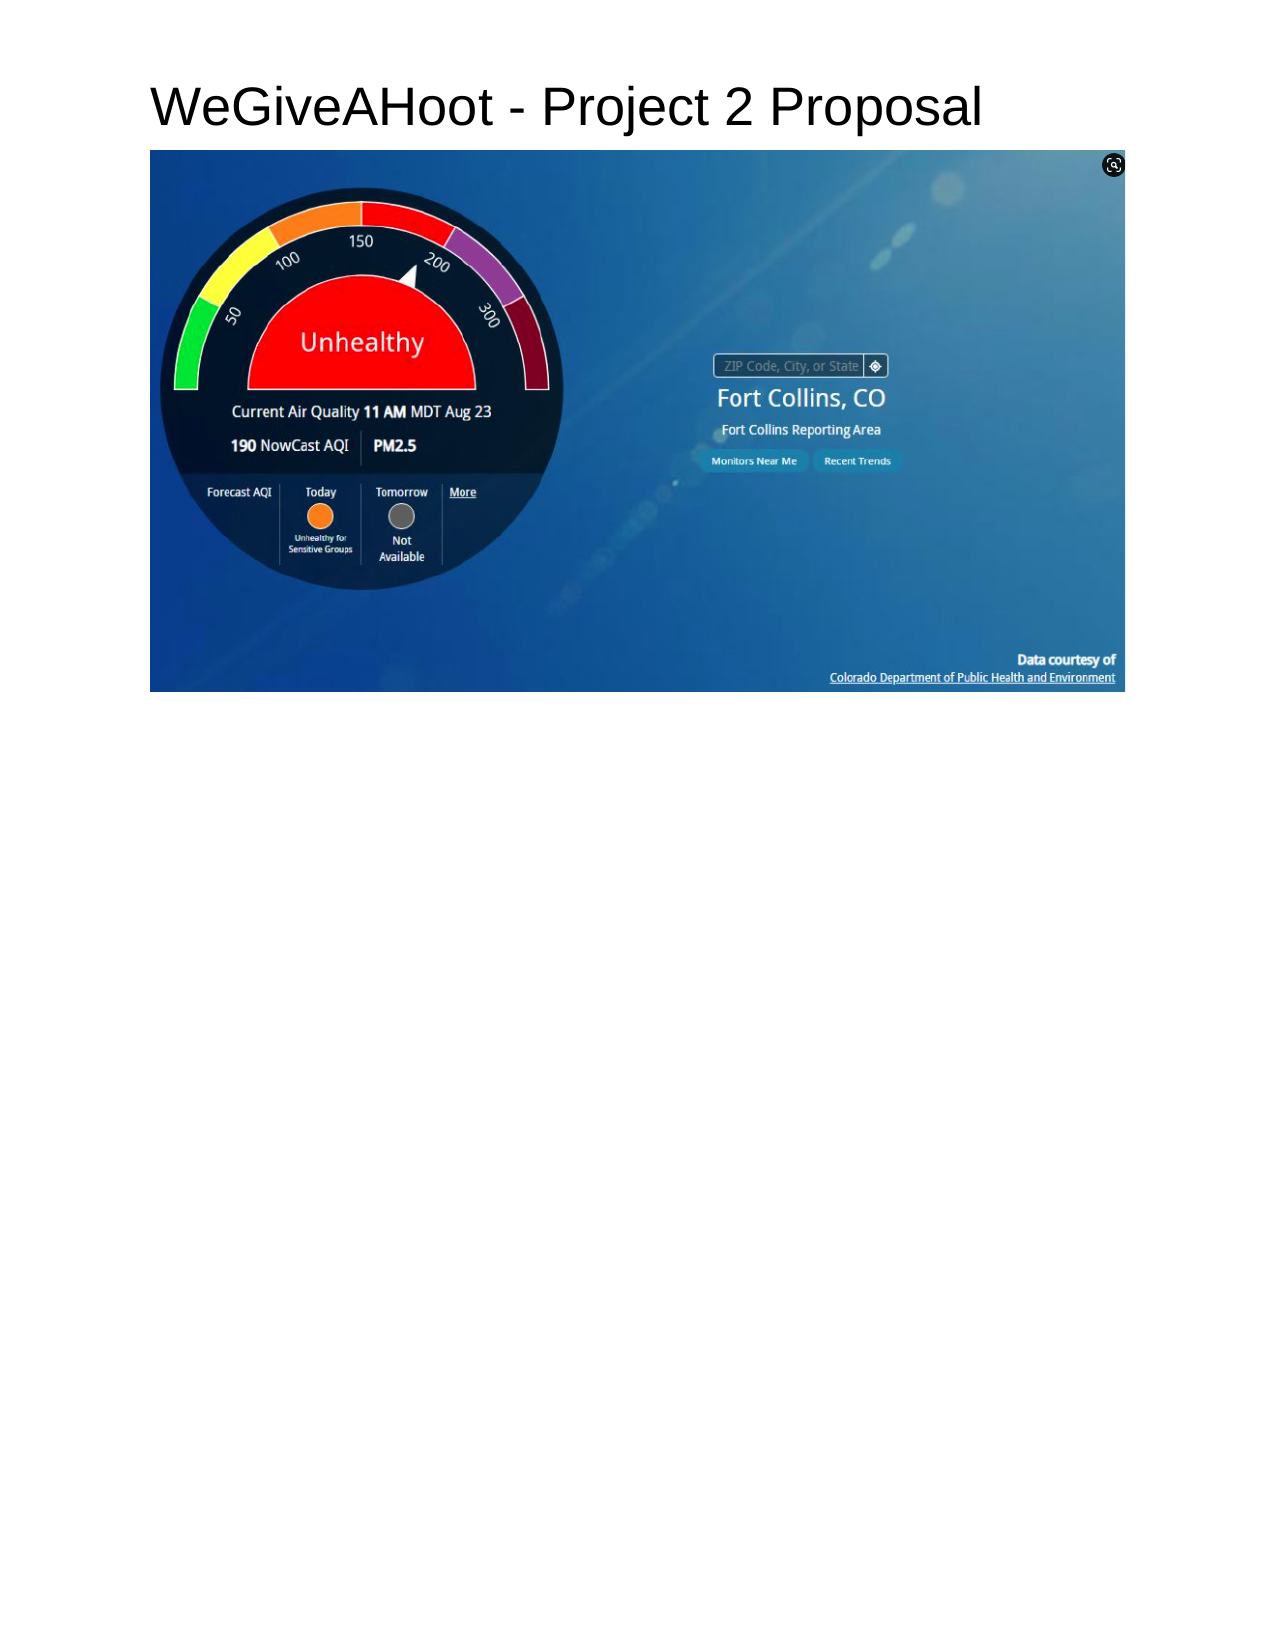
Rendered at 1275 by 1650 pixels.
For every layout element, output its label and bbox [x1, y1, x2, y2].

picture [150, 150, 1125, 692]
